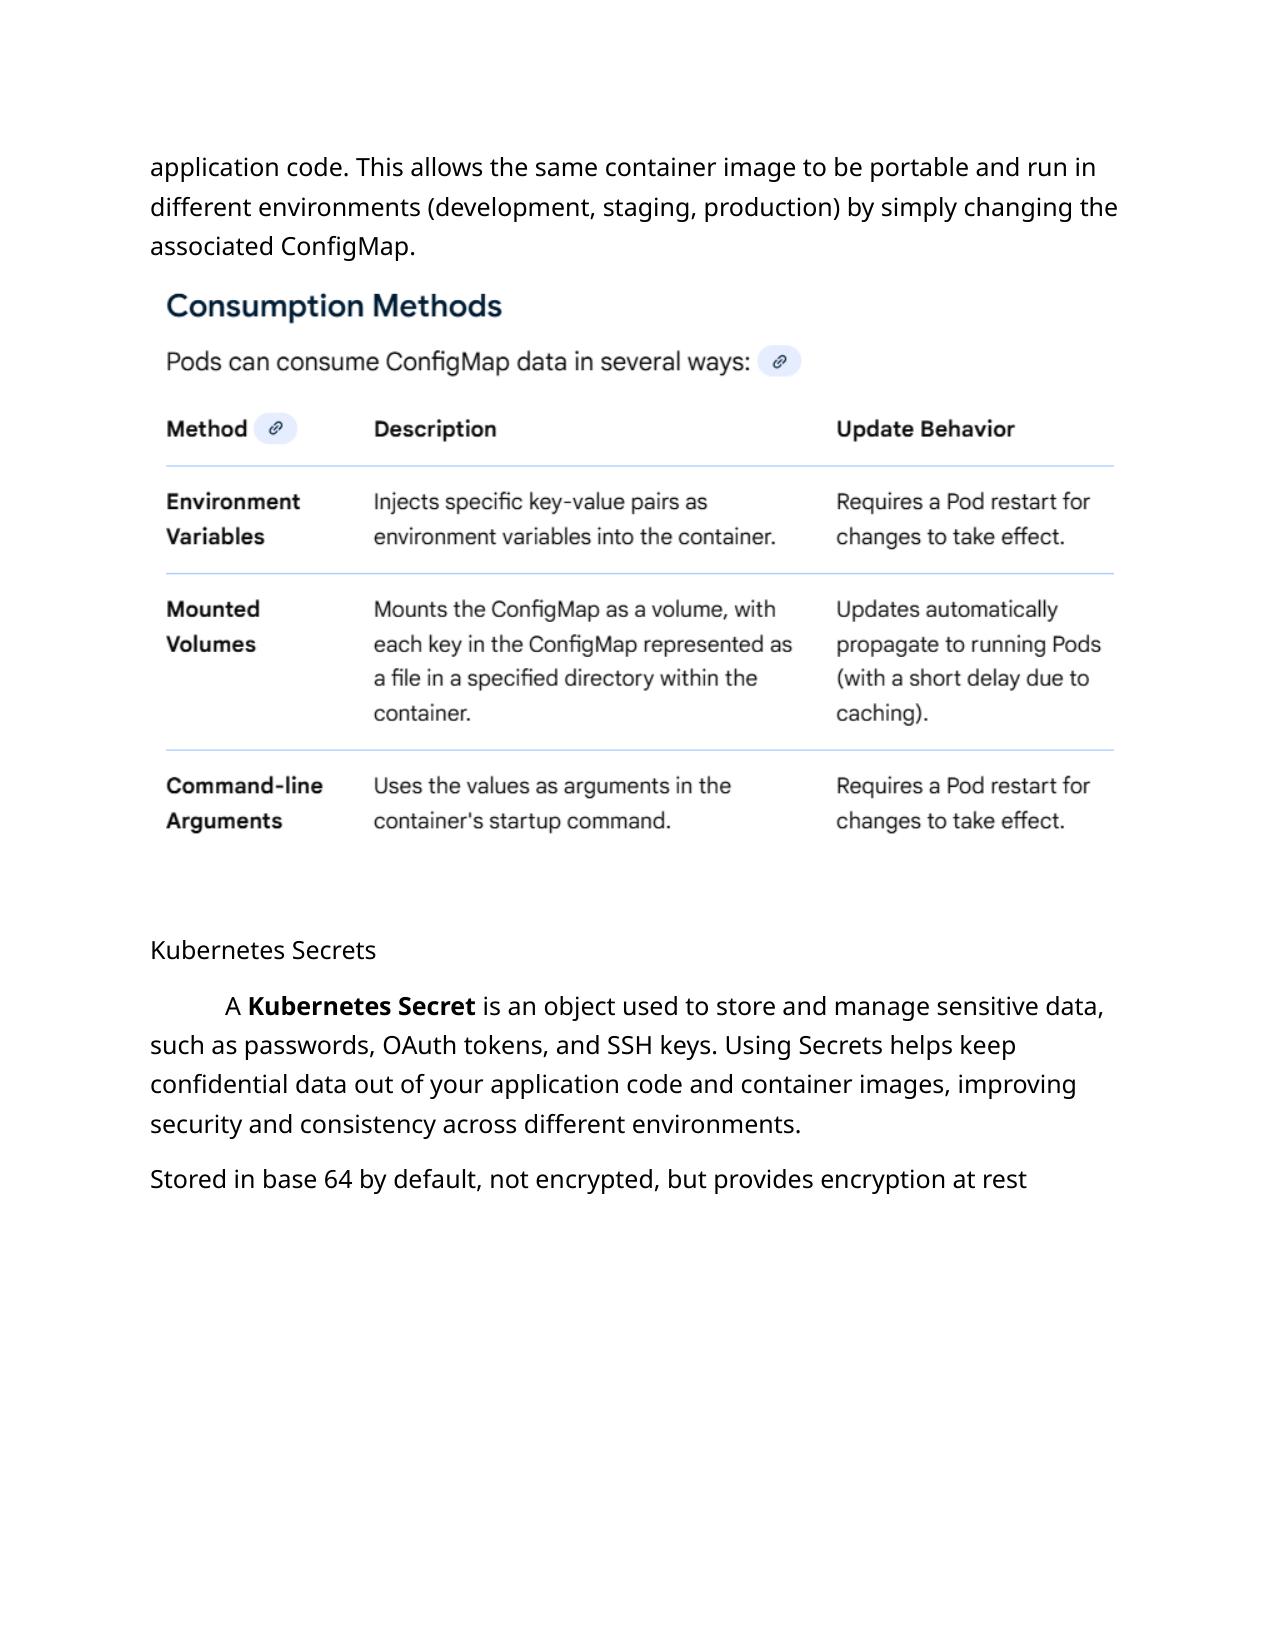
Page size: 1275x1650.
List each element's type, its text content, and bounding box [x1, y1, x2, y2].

text Stored in base 64 by default, not encrypted, but provides encryption at rest [150, 1162, 1125, 1196]
picture [150, 284, 1114, 856]
text A Kubernetes Secret is an object used to store and manage sensitive data, such as passwords, OAuth tokens, and SSH keys. Using Secrets helps keep confidential data out of your application code and container images, improving security and consistency across different environments. [150, 989, 1125, 1140]
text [150, 150, 1125, 262]
text Kubernetes Secrets [150, 933, 1125, 967]
